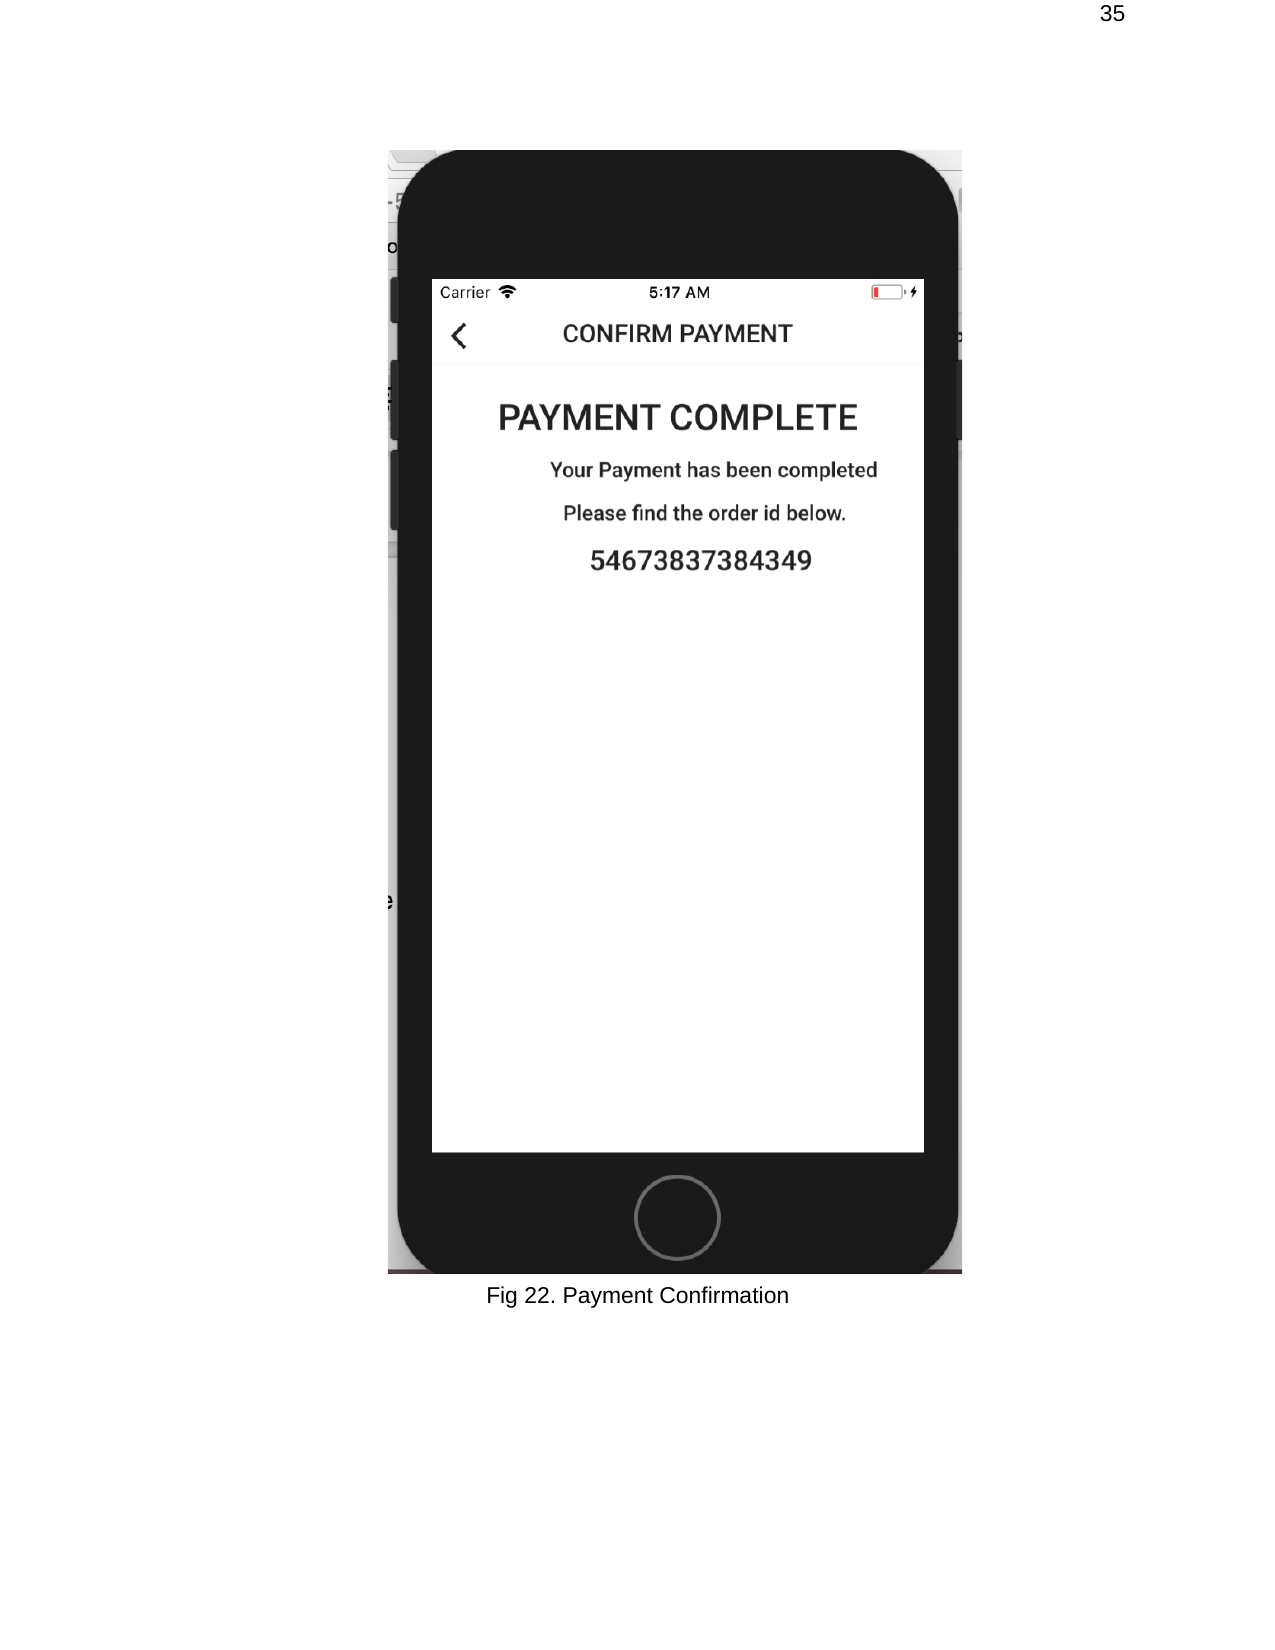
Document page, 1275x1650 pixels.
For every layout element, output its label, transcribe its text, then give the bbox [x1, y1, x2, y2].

text Fig 22. Payment Confirmation [150, 1282, 1125, 1308]
picture [387, 150, 963, 1274]
